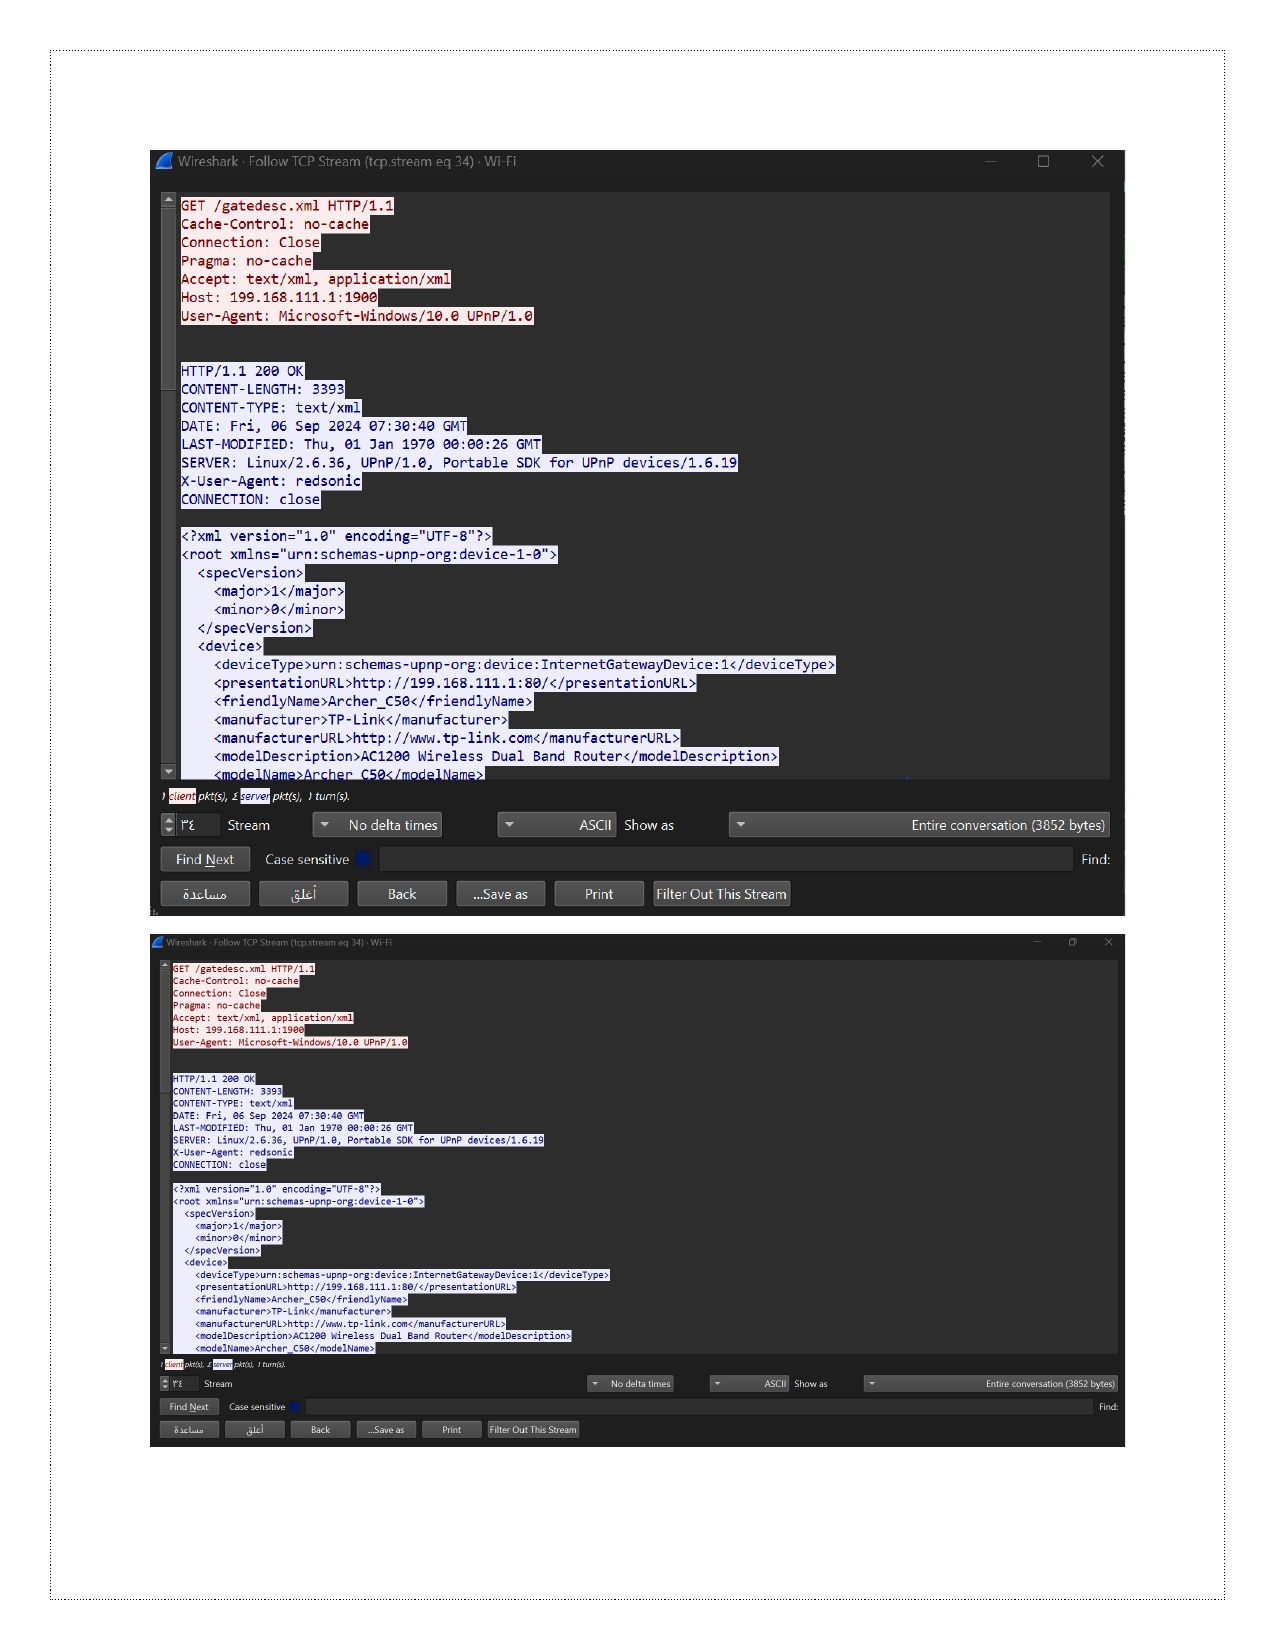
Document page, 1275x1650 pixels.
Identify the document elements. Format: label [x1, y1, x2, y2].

picture [150, 934, 1125, 1447]
picture [150, 150, 1125, 916]
